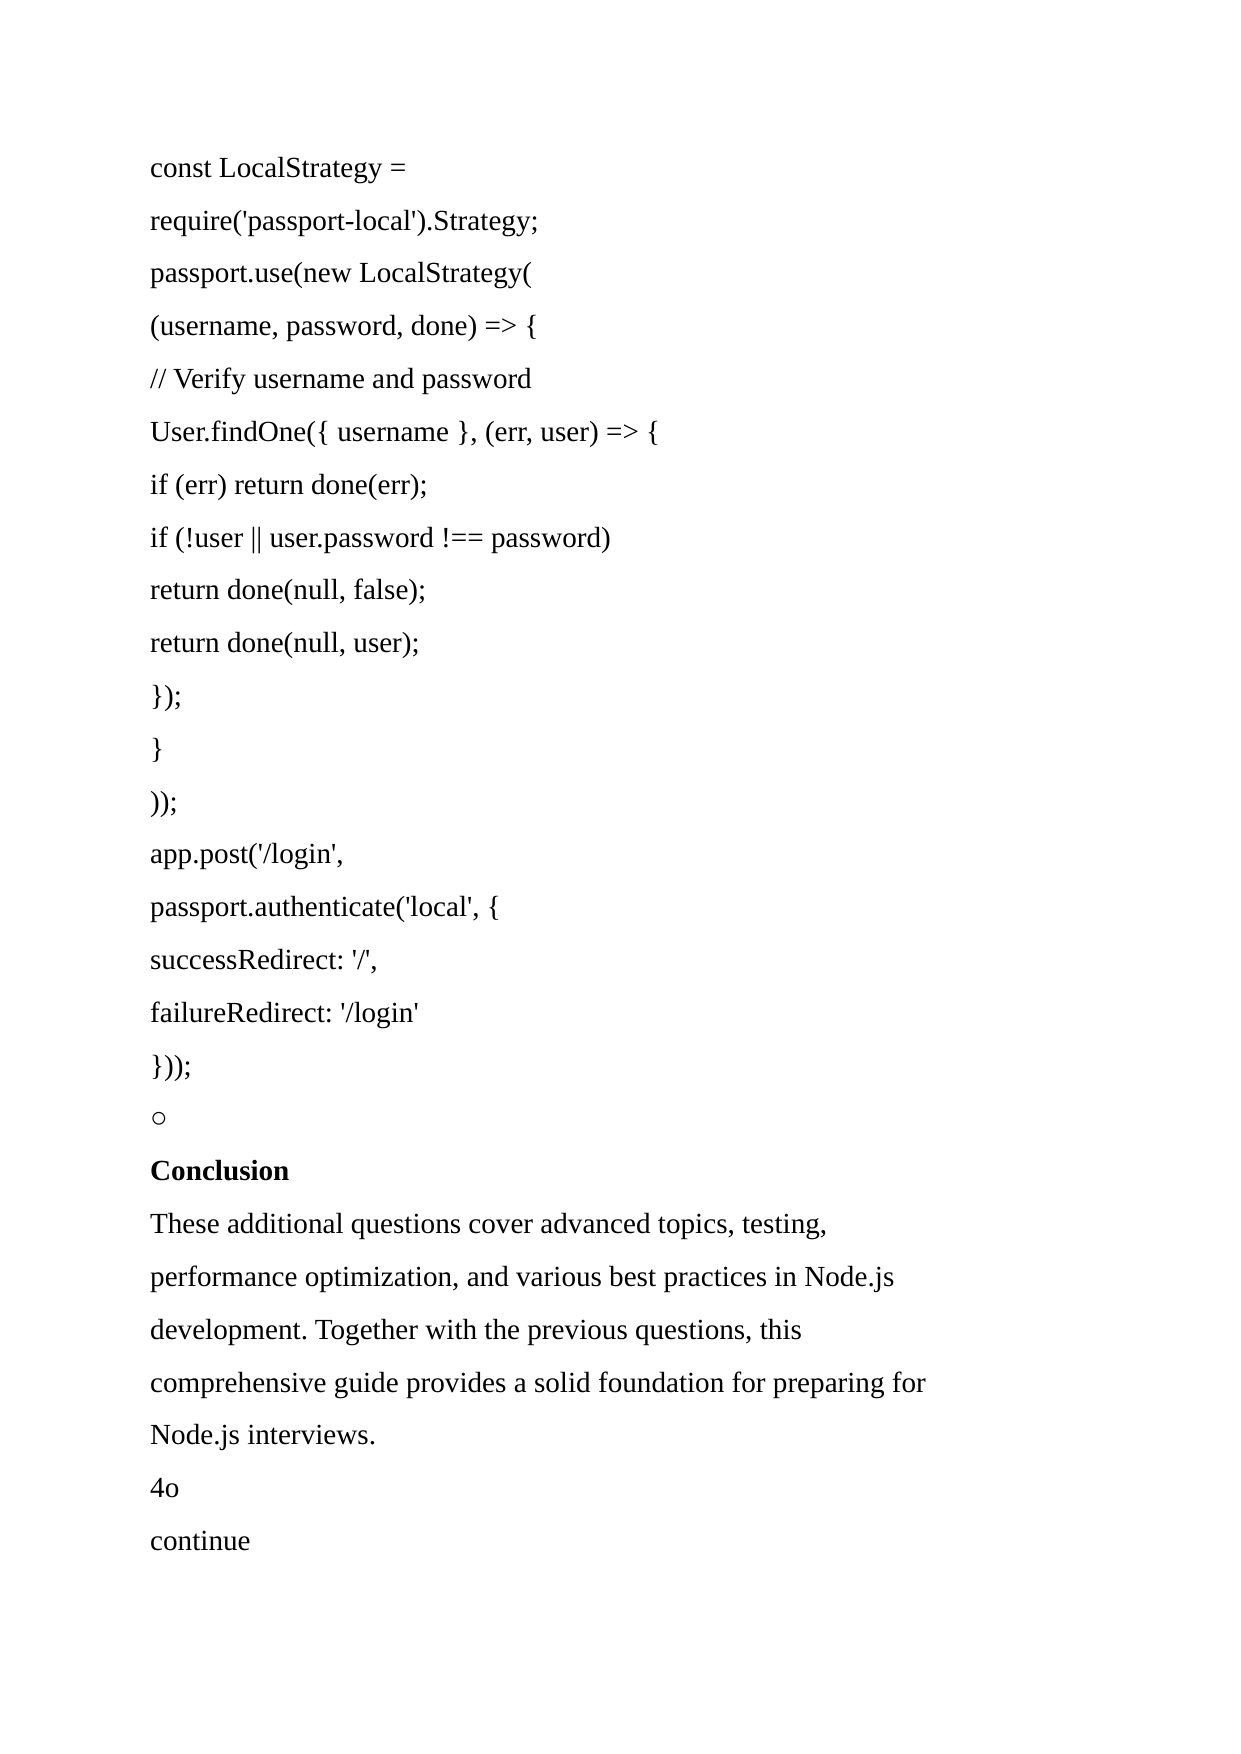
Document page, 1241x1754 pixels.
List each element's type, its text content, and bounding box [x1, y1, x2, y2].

text Conclusion [150, 1153, 1090, 1187]
text User.findOne({ username }, (err, user) => { [150, 414, 1090, 448]
text performance optimization, and various best practices in Node.js [150, 1259, 1090, 1293]
text } [150, 731, 1090, 764]
text if (!user || user.password !== password) [150, 520, 1090, 553]
text (username, password, done) => { [150, 308, 1090, 342]
text return done(null, false); [150, 572, 1090, 606]
text // Verify username and password [150, 361, 1090, 395]
text })); [150, 1048, 1090, 1081]
text These additional questions cover advanced topics, testing, [150, 1206, 1090, 1240]
text )); [150, 784, 1090, 817]
text comprehensive guide provides a solid foundation for preparing for [150, 1365, 1090, 1398]
text ○ [150, 1101, 1090, 1134]
text }); [150, 678, 1090, 712]
text passport.use(new LocalStrategy( [150, 256, 1090, 289]
text app.post('/login', [150, 837, 1090, 870]
text failureRedirect: '/login' [150, 995, 1090, 1028]
text if (err) return done(err); [150, 467, 1090, 500]
text continue [150, 1523, 1090, 1557]
text successRedirect: '/', [150, 942, 1090, 976]
text 4o [150, 1470, 1090, 1504]
text passport.authenticate('local', { [150, 889, 1090, 923]
text return done(null, user); [150, 625, 1090, 659]
text const LocalStrategy = [150, 150, 1090, 183]
text development. Together with the previous questions, this [150, 1312, 1090, 1345]
text require('passport-local').Strategy; [150, 203, 1090, 236]
text Node.js interviews. [150, 1417, 1090, 1451]
